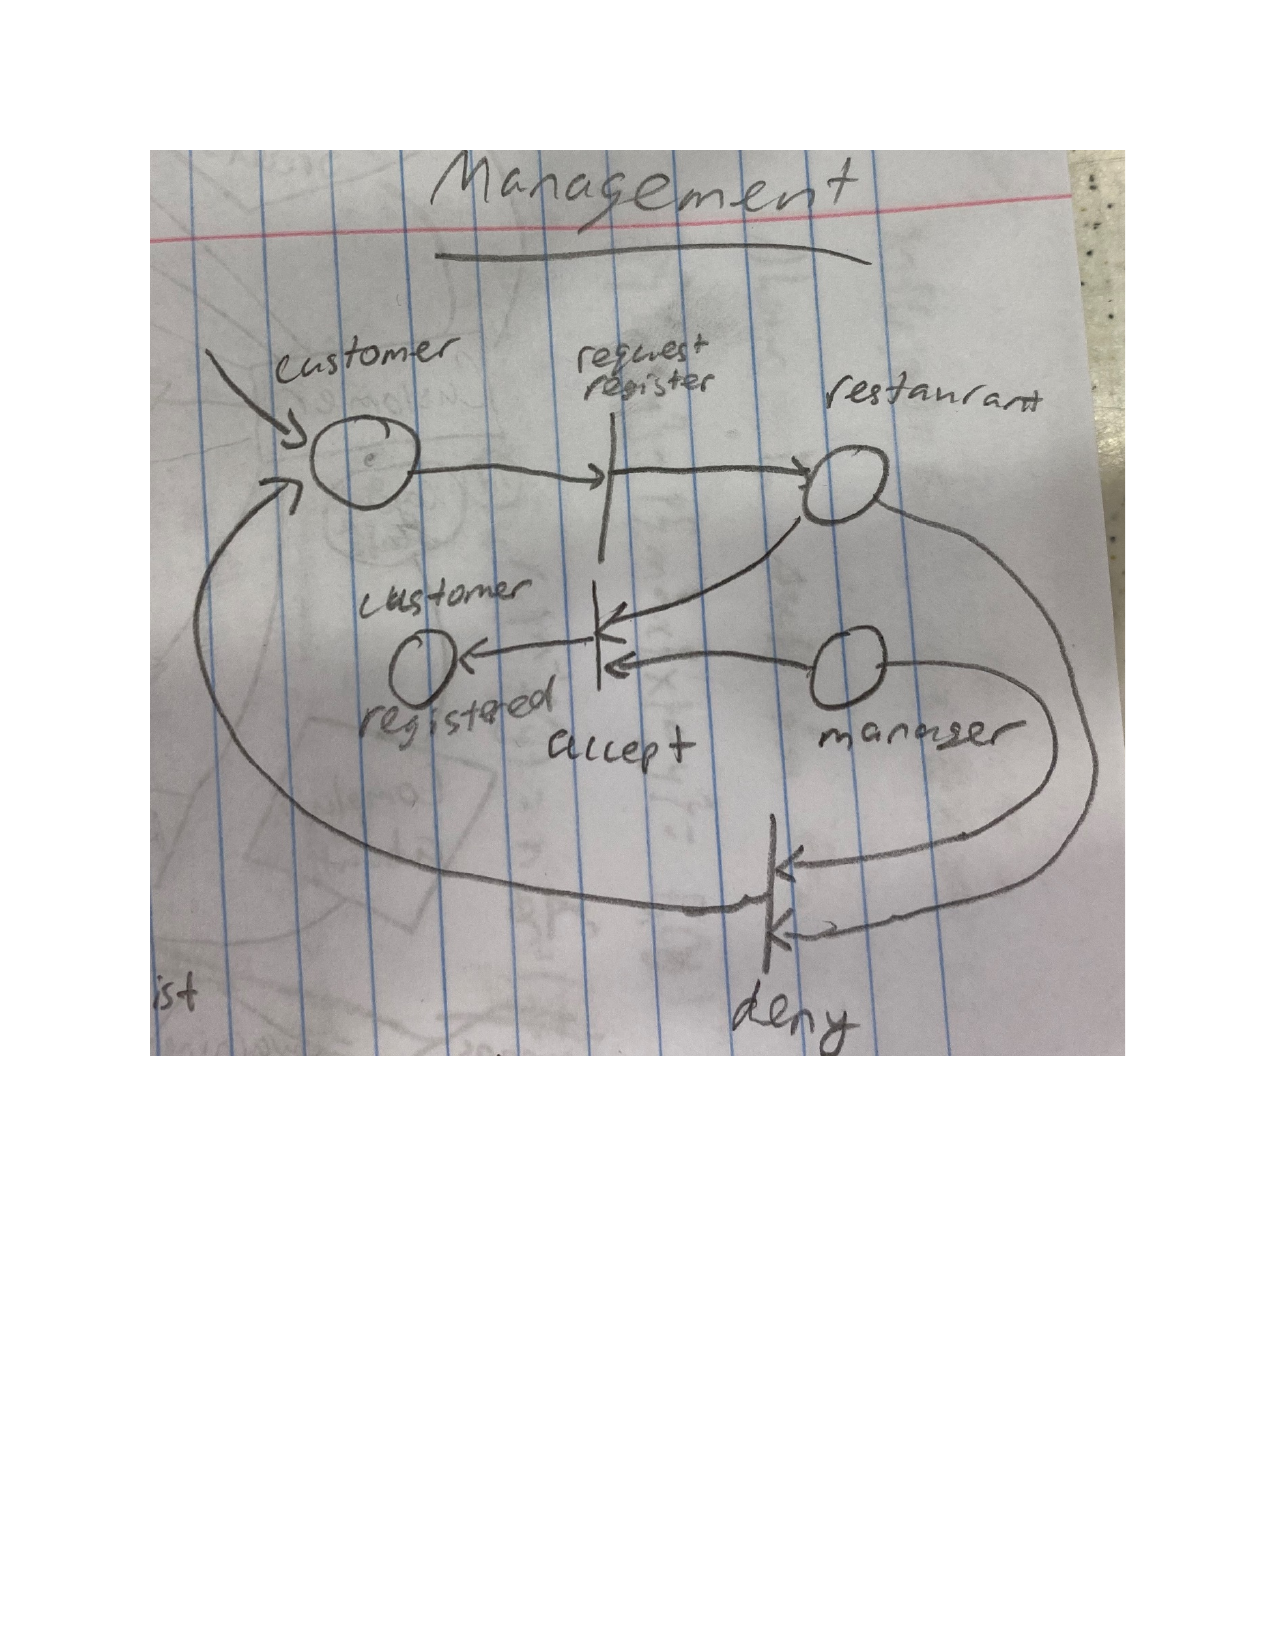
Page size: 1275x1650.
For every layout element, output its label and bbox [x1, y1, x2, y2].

picture [150, 150, 1125, 1056]
